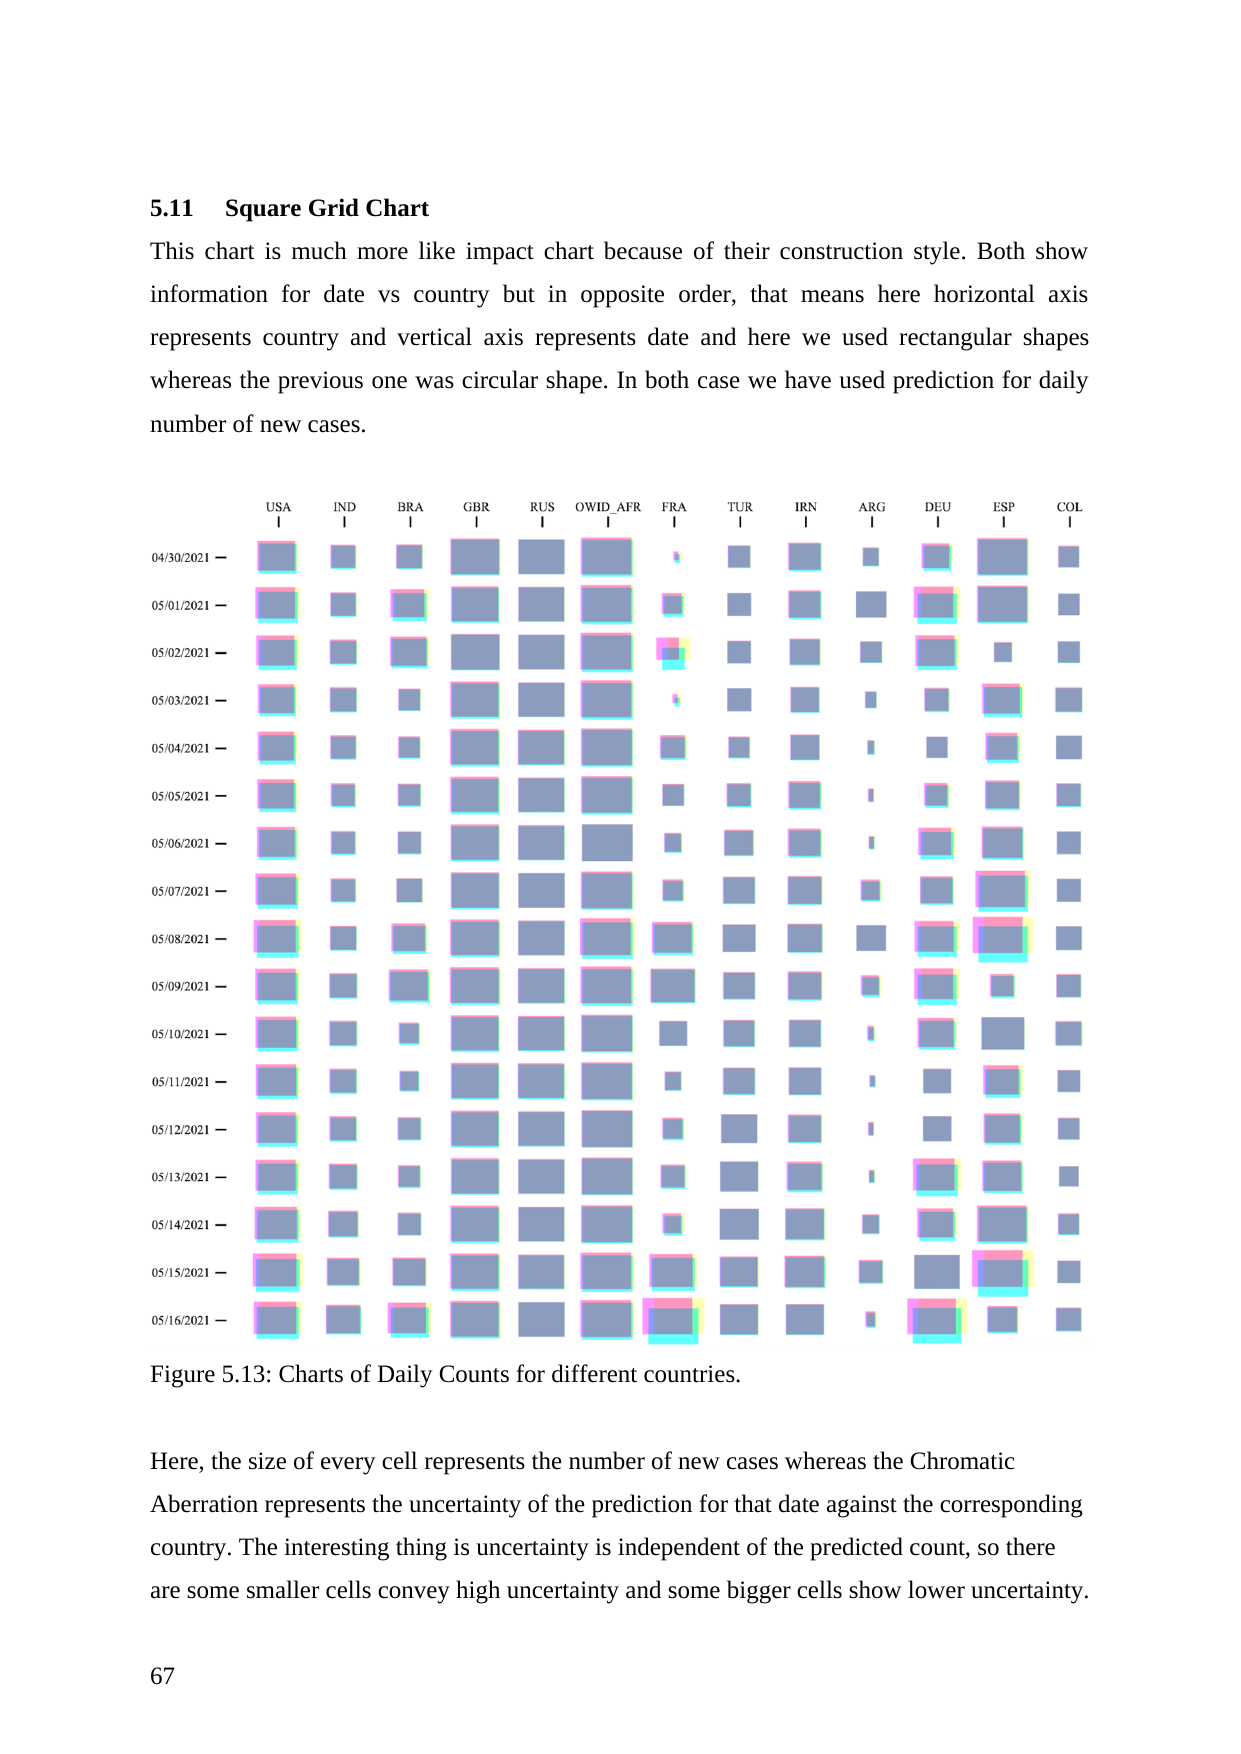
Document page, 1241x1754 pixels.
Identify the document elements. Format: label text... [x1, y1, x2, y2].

picture [150, 495, 1091, 1346]
text Here, the size of every cell represents the number of new cases whereas the Chromatic Aberration represents the uncertainty of the prediction for that date against the corresponding country. The interesting thing is uncertainty is independent of the predicted count, so there are some smaller cells convey high uncertainty and some bigger cells show lower uncertainty. [150, 1446, 1090, 1604]
text This chart is much more like impact chart because of their construction style. Both show information for date vs country but in opposite order, that means here horizontal axis represents country and vertical axis represents date and here we used rectangular shapes whereas the previous one was circular shape. In both case we have used prediction for daily number of new cases. [150, 236, 1090, 437]
text Figure 5.13: Charts of Daily Counts for different countries. [150, 1359, 1090, 1388]
text 5.11 Square Grid Chart [150, 193, 1090, 222]
